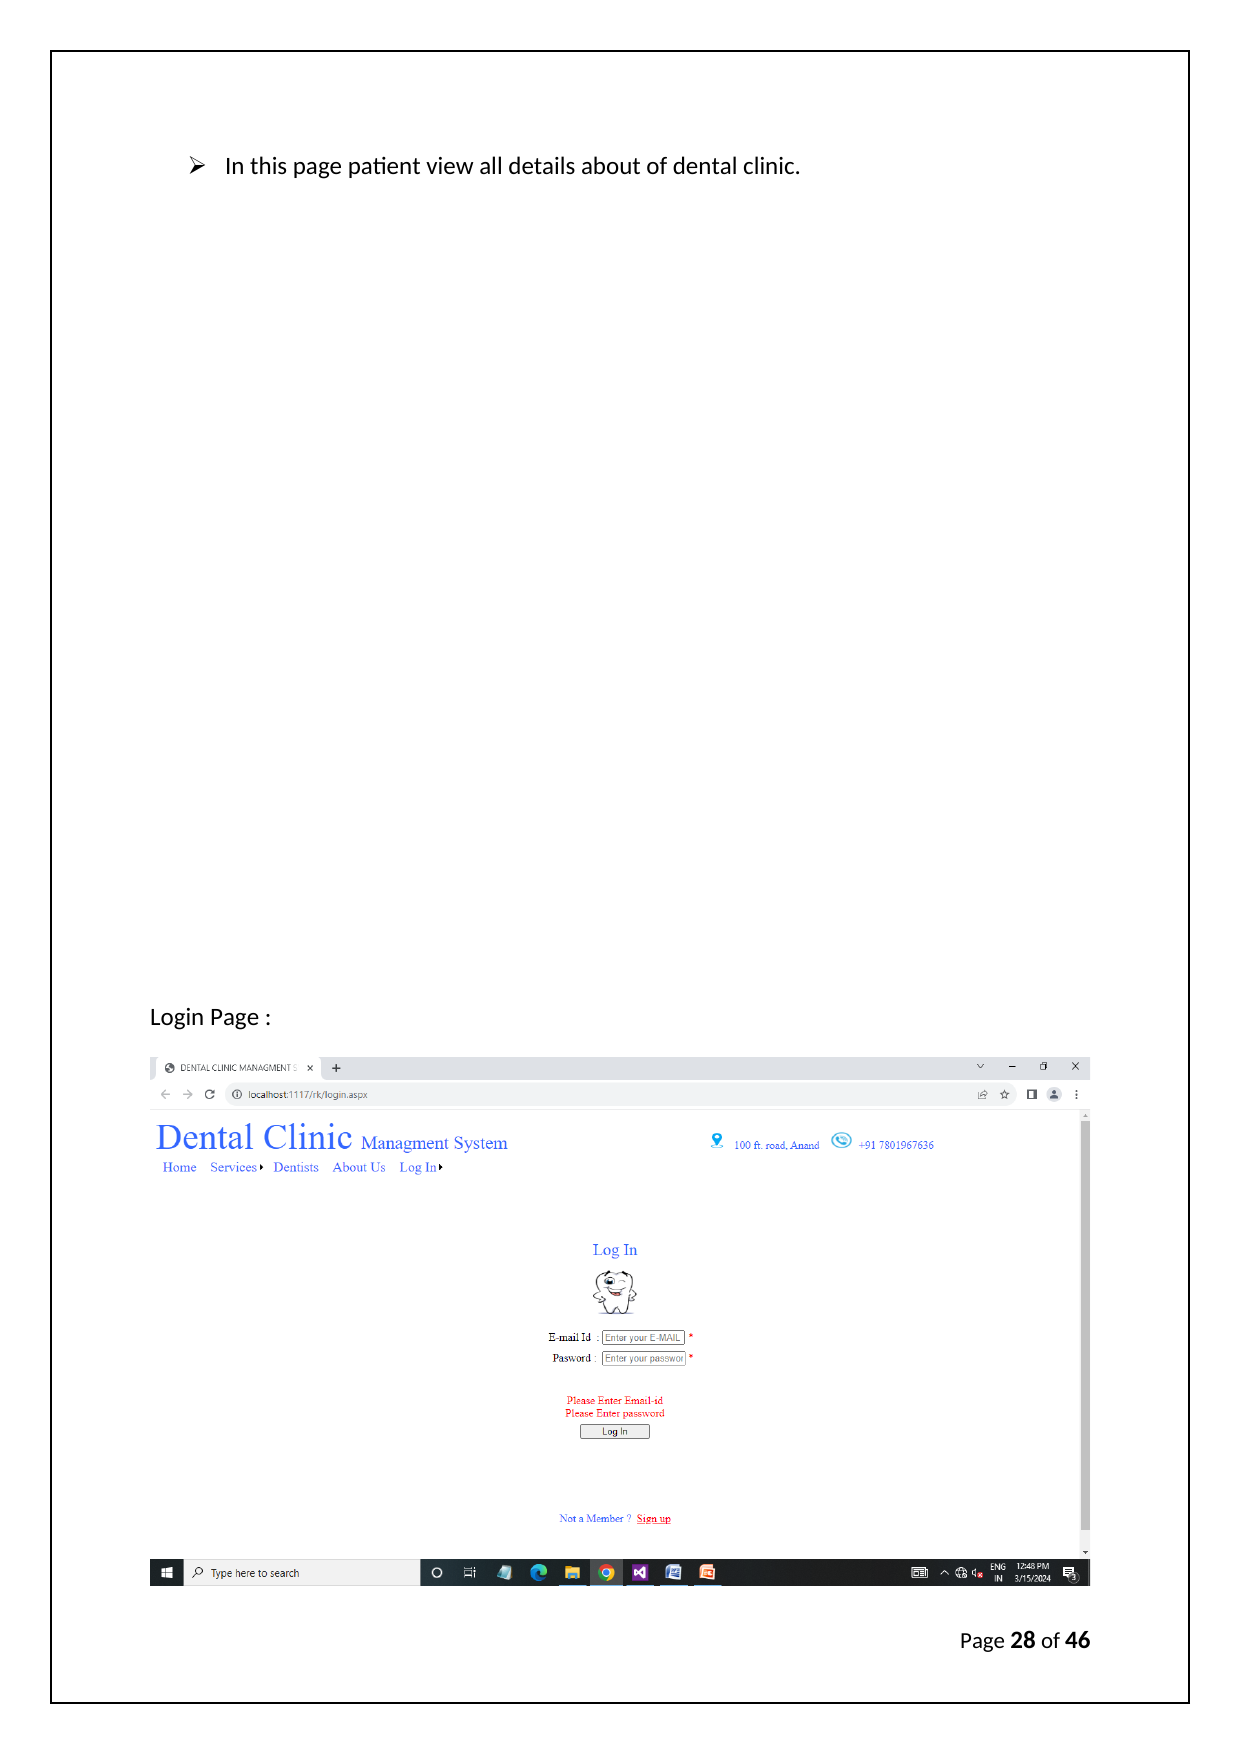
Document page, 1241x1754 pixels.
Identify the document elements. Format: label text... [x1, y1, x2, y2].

list In this page patient view all details about of dental clinic. [187, 150, 1090, 181]
text Login Page : [150, 1001, 1090, 1032]
picture [150, 1057, 1091, 1586]
